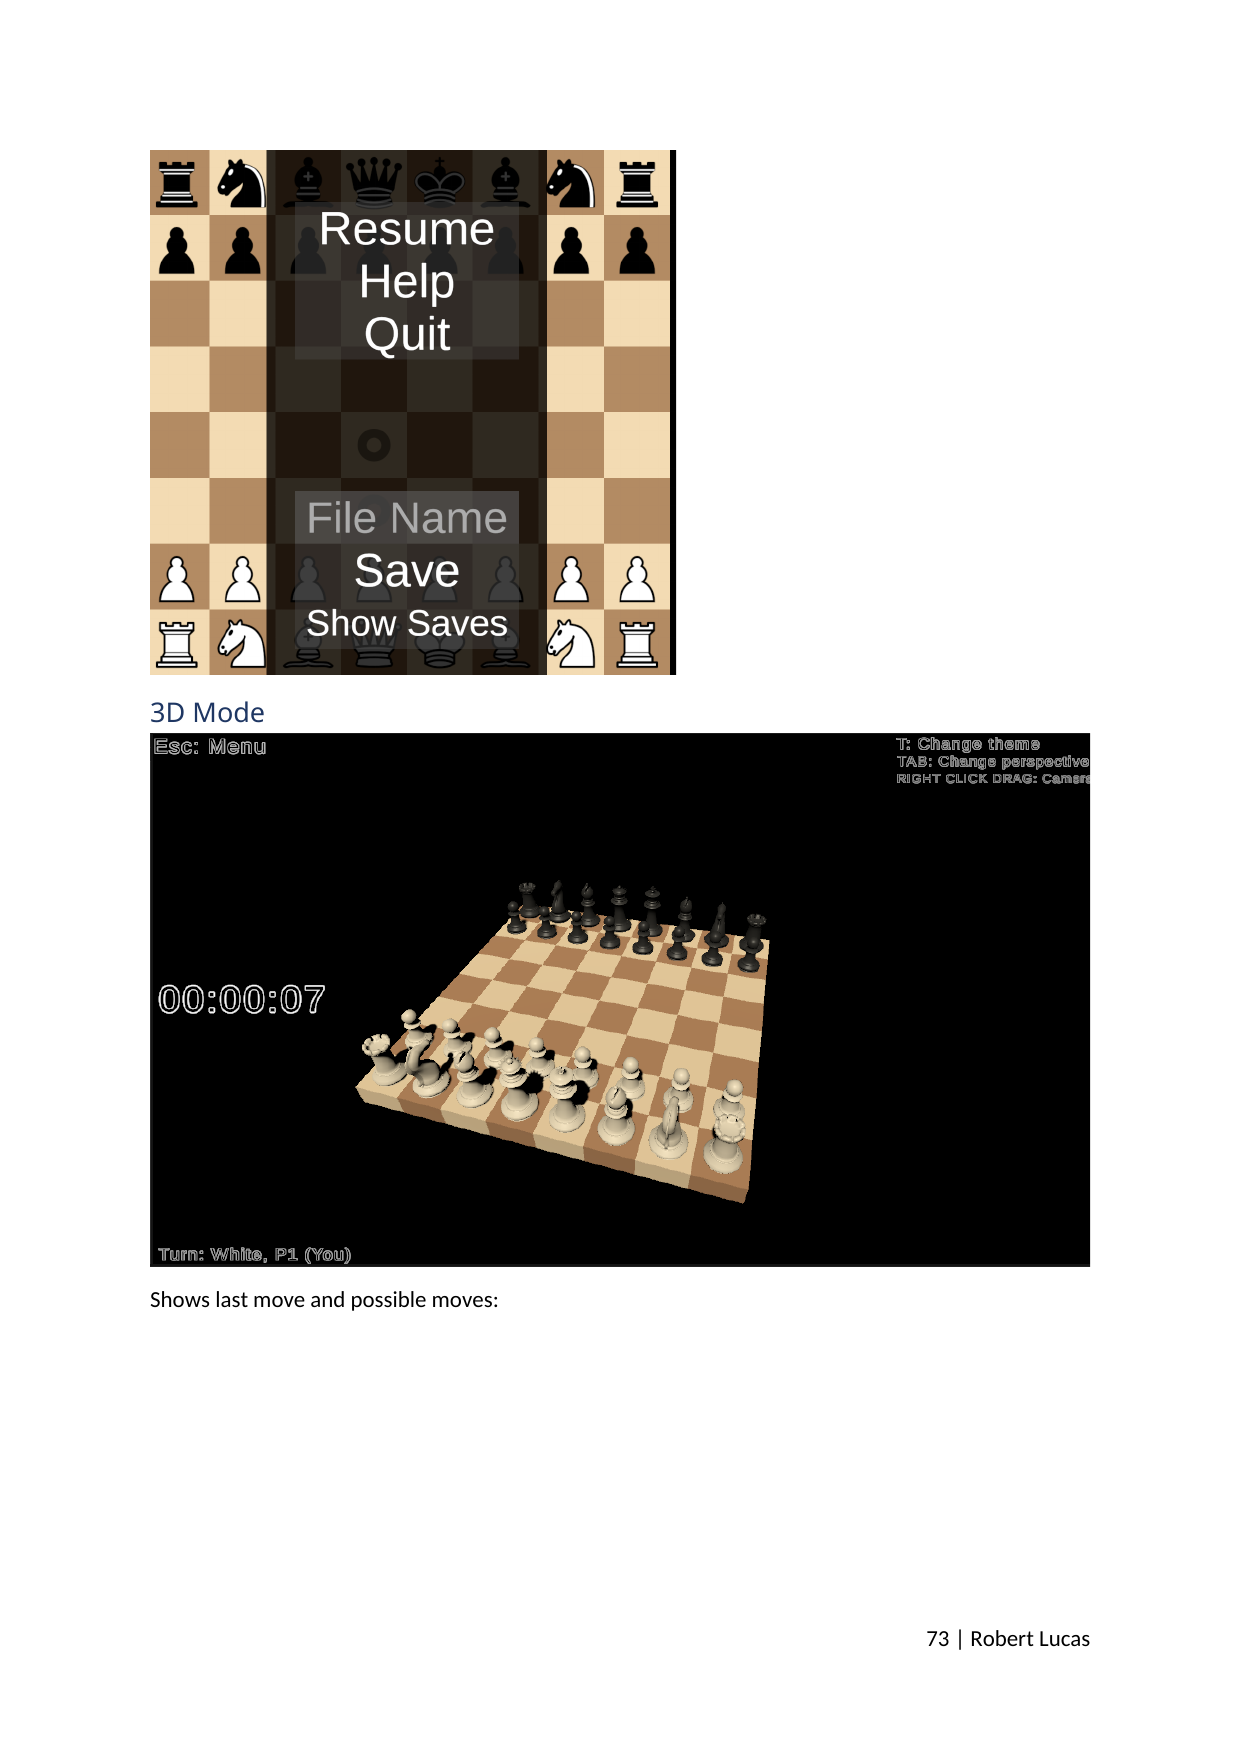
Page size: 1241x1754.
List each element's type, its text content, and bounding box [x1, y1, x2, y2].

subtitle 3D Mode [150, 694, 1090, 731]
text Shows last move and possible moves: [150, 1286, 1090, 1313]
picture [150, 150, 677, 675]
picture [150, 733, 1091, 1267]
